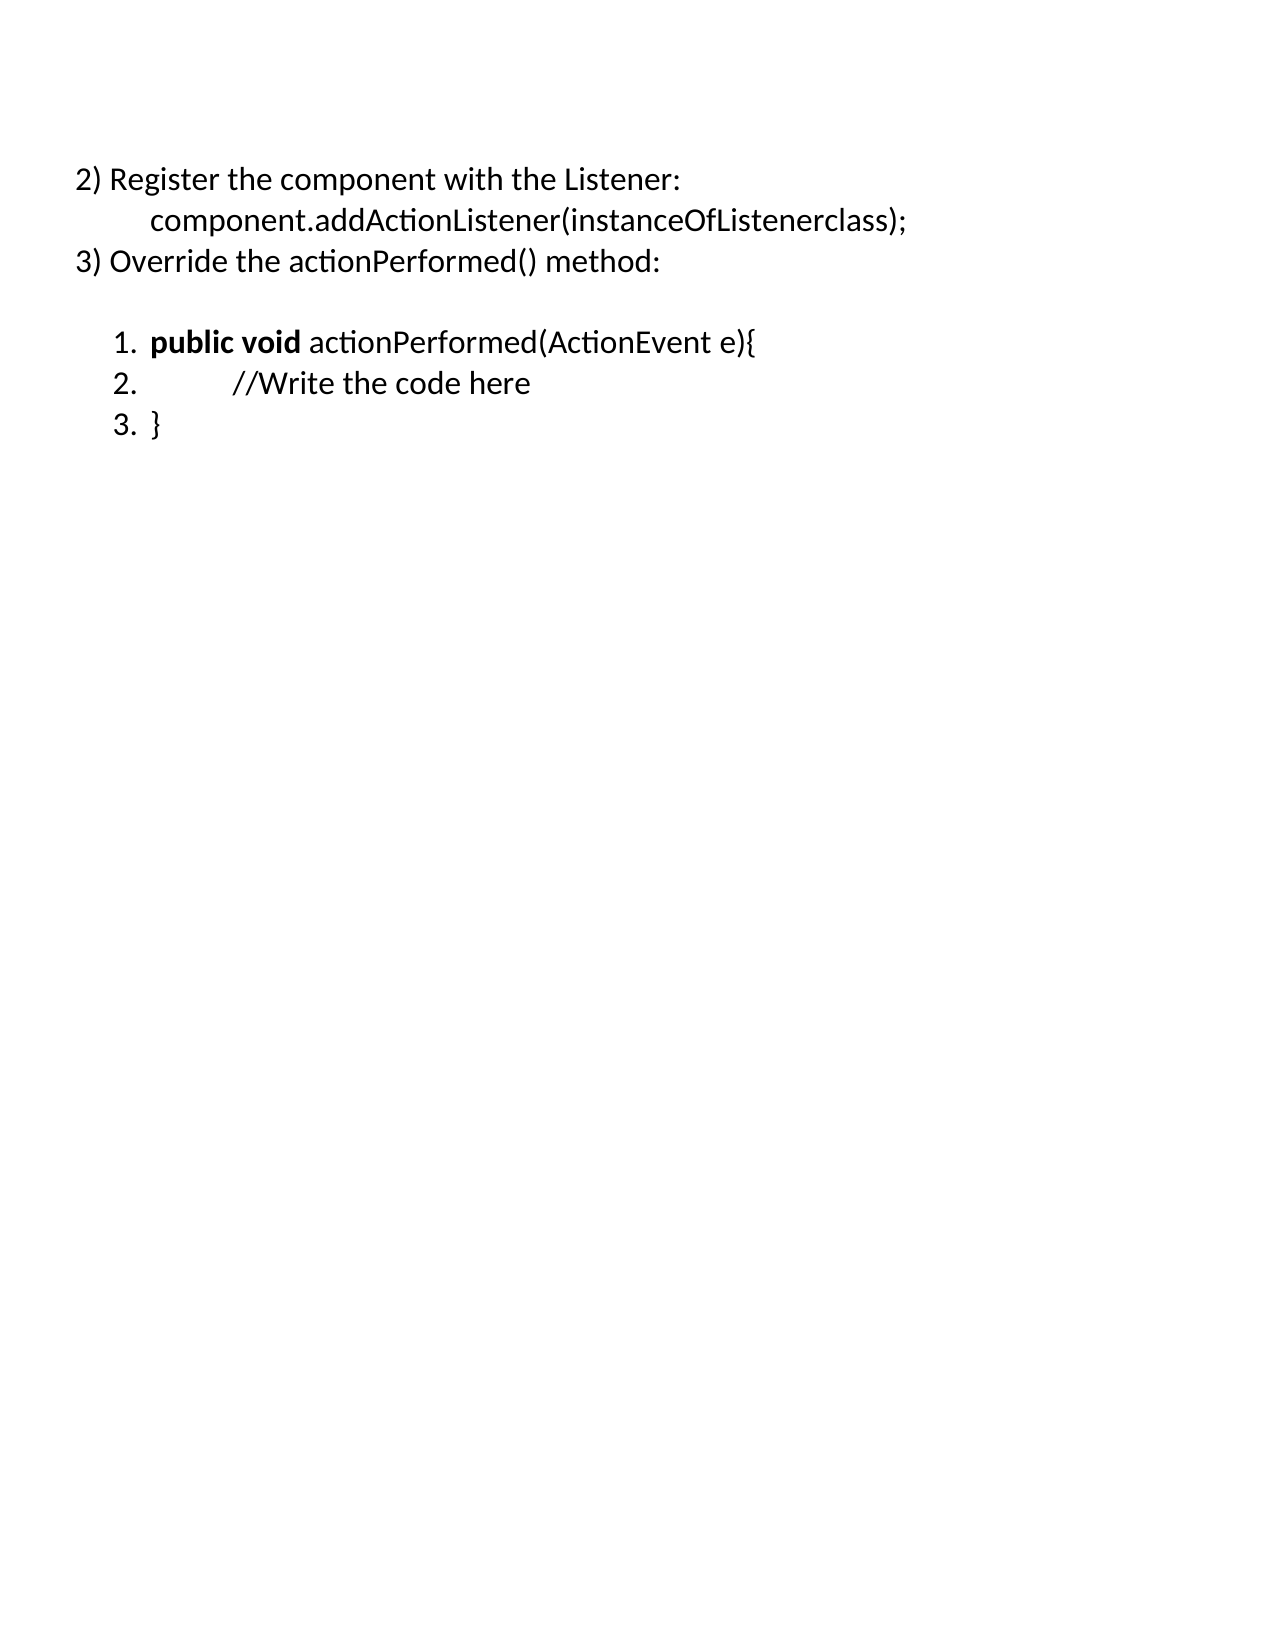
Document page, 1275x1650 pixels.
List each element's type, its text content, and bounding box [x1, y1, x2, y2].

text 2) Register the component with the Listener: [75, 158, 1200, 199]
list //Write the code here [112, 362, 1200, 403]
list } [112, 403, 1200, 443]
text component.addActionListener(instanceOfListenerclass); [150, 199, 1200, 240]
text 3) Override the actionPerformed() method: [75, 240, 1200, 281]
list public void actionPerformed(ActionEvent e){ [112, 321, 1200, 362]
